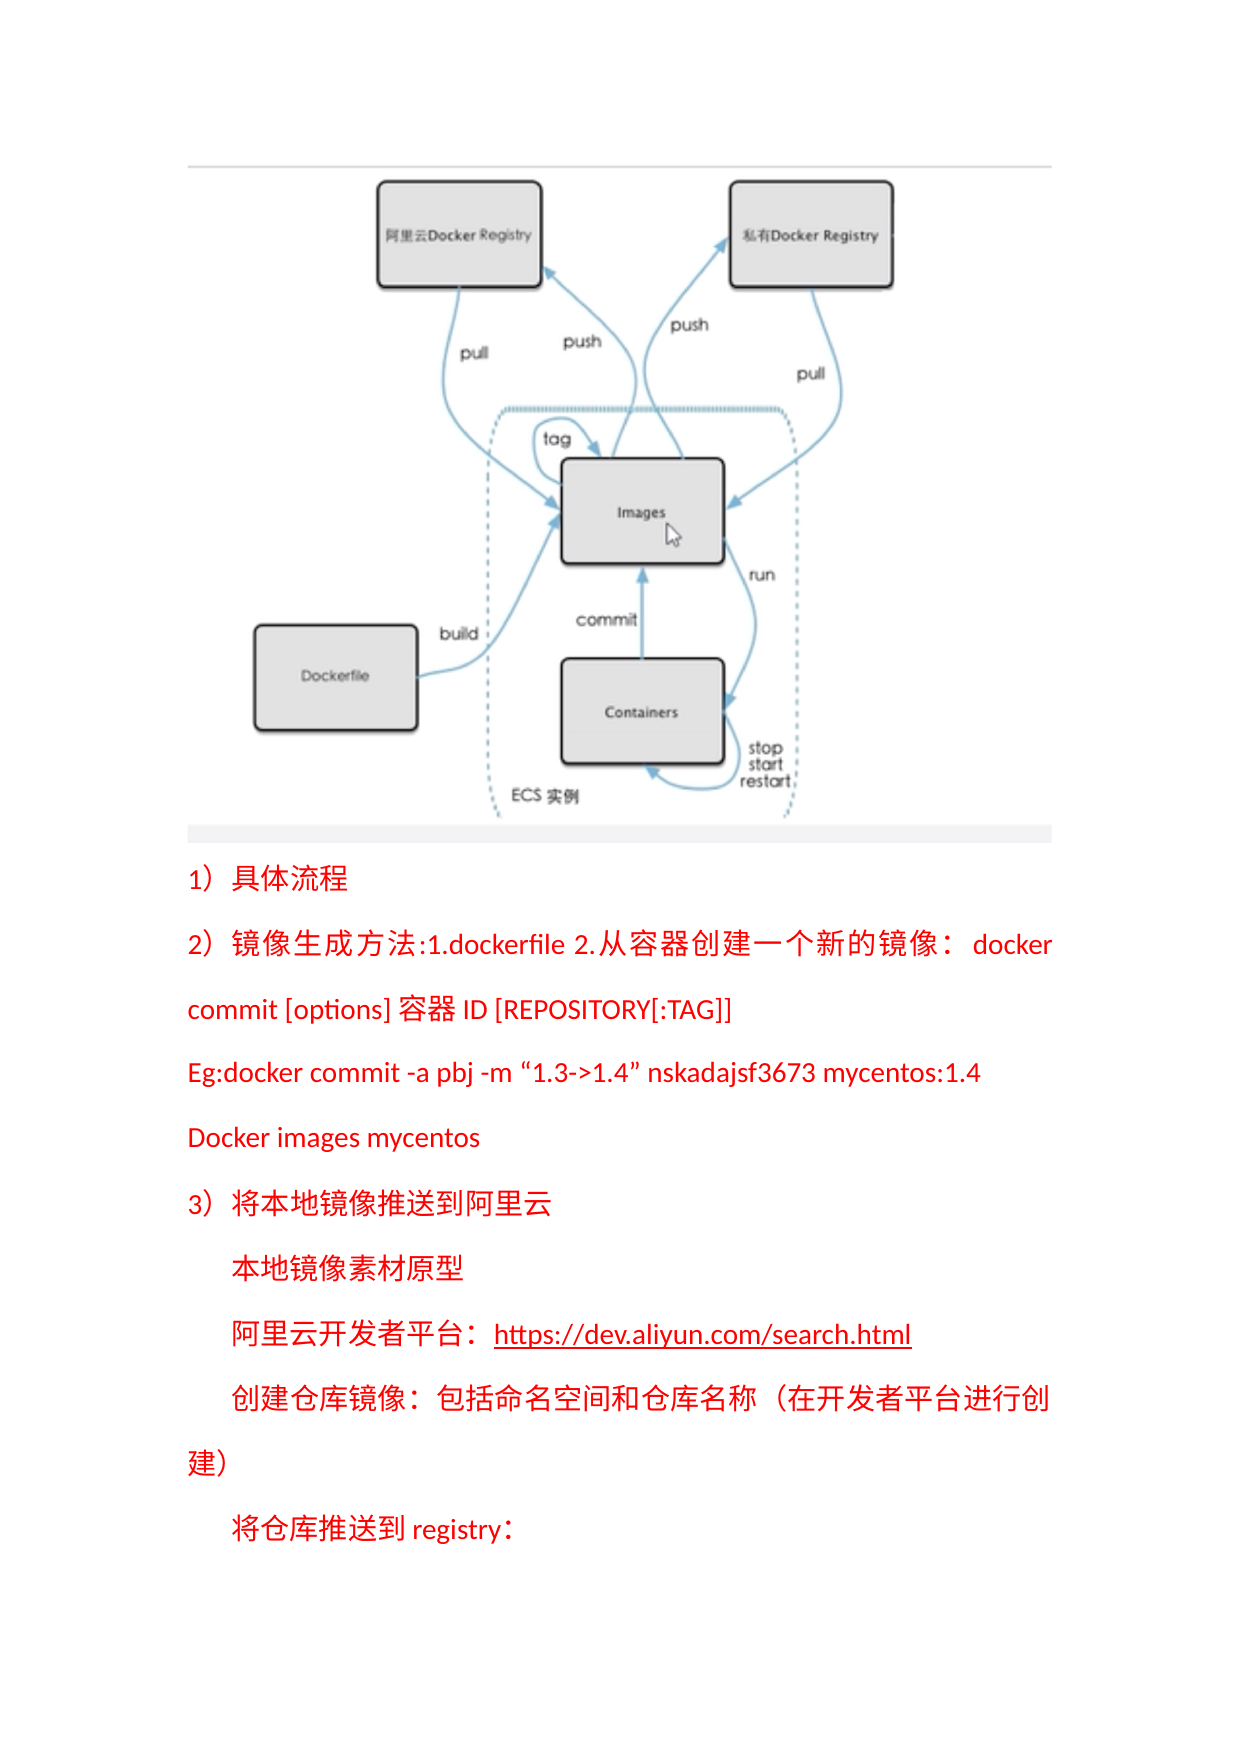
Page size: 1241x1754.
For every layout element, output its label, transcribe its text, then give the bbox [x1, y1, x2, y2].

list 本地镜像素材原型 [187, 1234, 1053, 1299]
list 阿里云开发者平台：https://dev.aliyun.com/search.html [187, 1299, 1053, 1364]
list 将仓库推送到registry： [187, 1494, 1053, 1559]
list 具体流程 [187, 844, 1053, 909]
list 创建仓库镜像：包括命名空间和仓库名称（在开发者平台进行创建） [187, 1364, 1053, 1494]
list 将本地镜像推送到阿里云 [187, 1169, 1053, 1234]
list Eg:docker commit -a pbj -m “1.3->1.4” nskadajsf3673 mycentos:1.4 [187, 1039, 1053, 1104]
picture [187, 162, 1052, 843]
list 镜像生成方法:1.dockerfile 2.从容器创建一个新的镜像：docker commit [options] 容器ID [REPOSITORY[:TAG]] [187, 909, 1053, 1039]
list Docker images mycentos [187, 1104, 1053, 1169]
